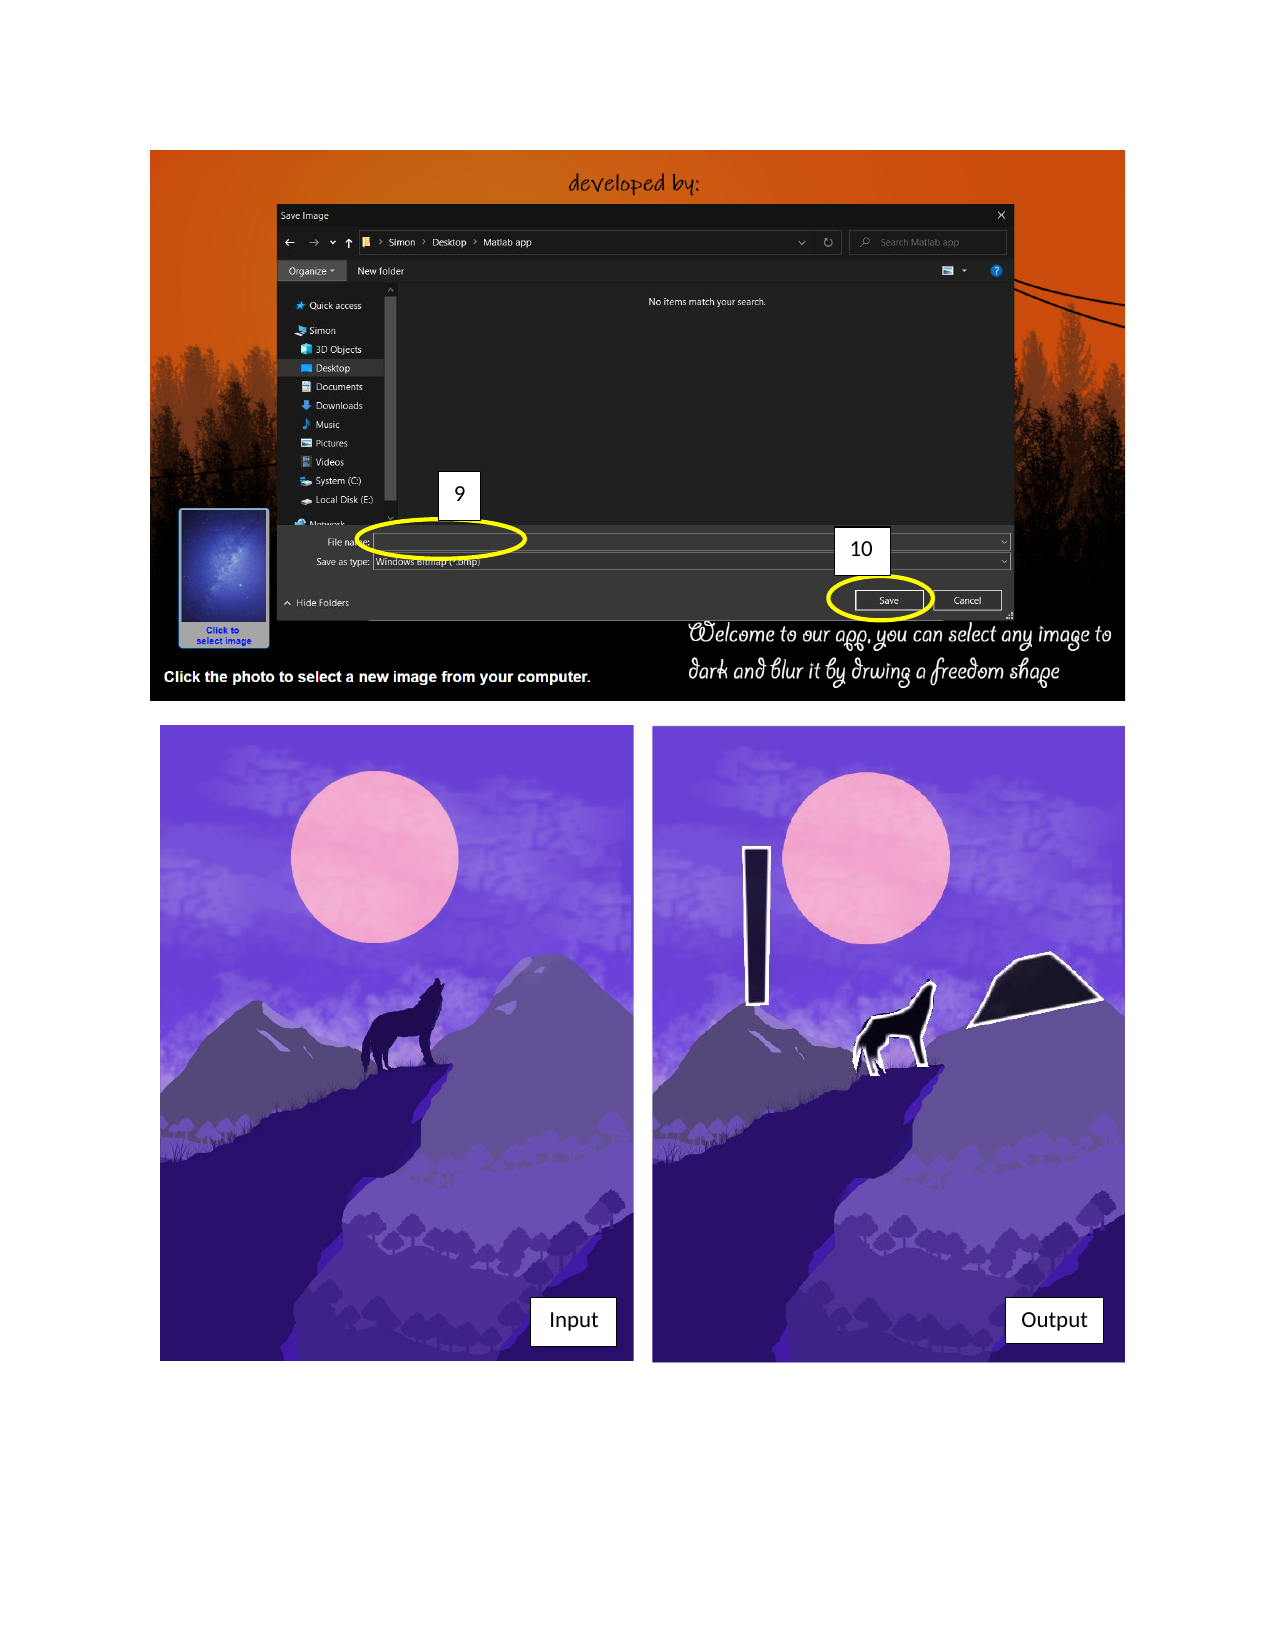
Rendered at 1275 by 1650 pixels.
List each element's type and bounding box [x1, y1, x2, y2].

picture [160, 725, 634, 1361]
picture [150, 150, 1125, 701]
picture [652, 725, 1125, 1363]
